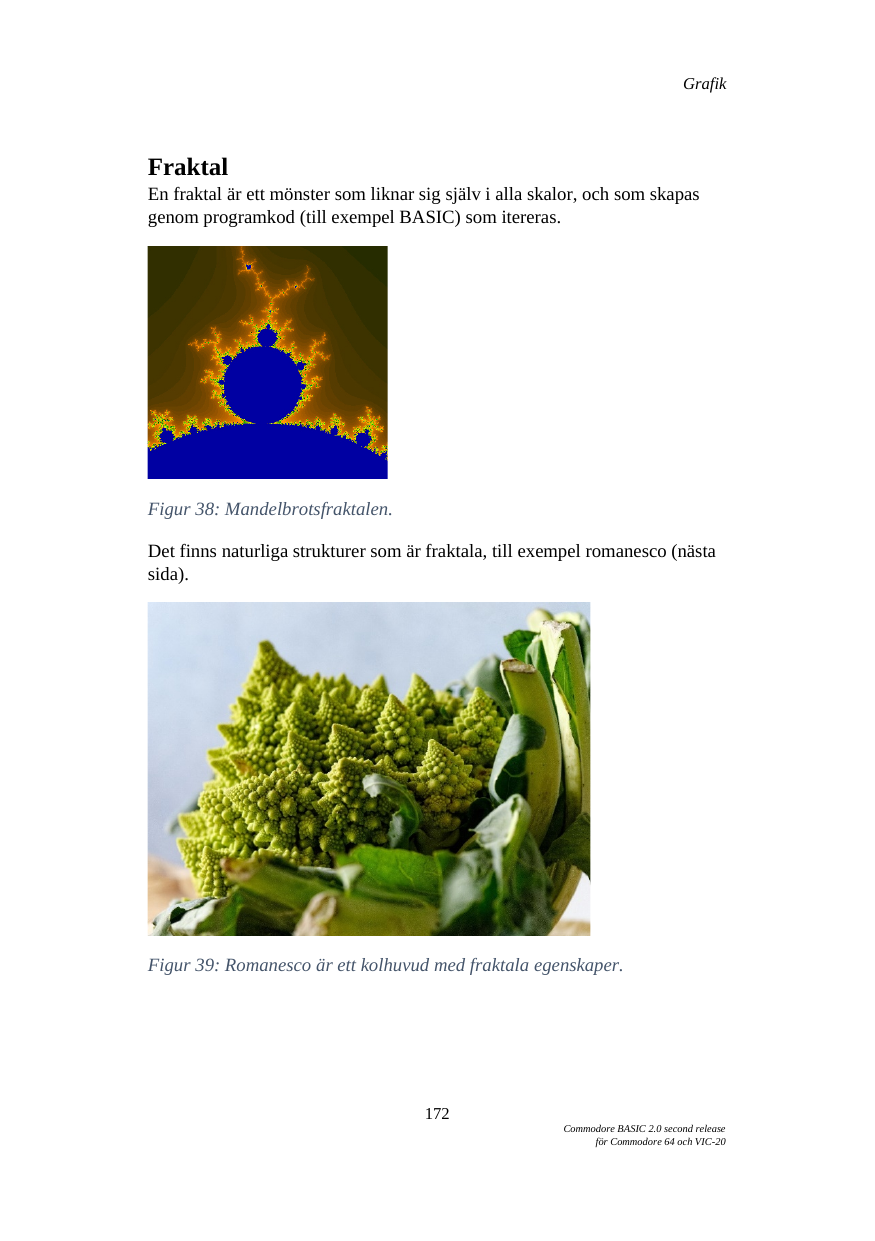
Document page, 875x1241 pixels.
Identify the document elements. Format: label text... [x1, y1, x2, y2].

text Figur 39: Romanesco är ett kolhuvud med fraktala egenskaper. [148, 954, 726, 975]
picture [147, 246, 388, 479]
subtitle Fraktal [148, 152, 726, 181]
text En fraktal är ett mönster som liknar sig själv i alla skalor, och som skapas genom programkod (till exempel BASIC) som itereras. [148, 183, 726, 228]
picture [147, 602, 591, 936]
text Figur 38: Mandelbrotsfraktalen. [148, 497, 726, 519]
text Det finns naturliga strukturer som är fraktala, till exempel romanesco (nästa sida). [148, 540, 726, 584]
